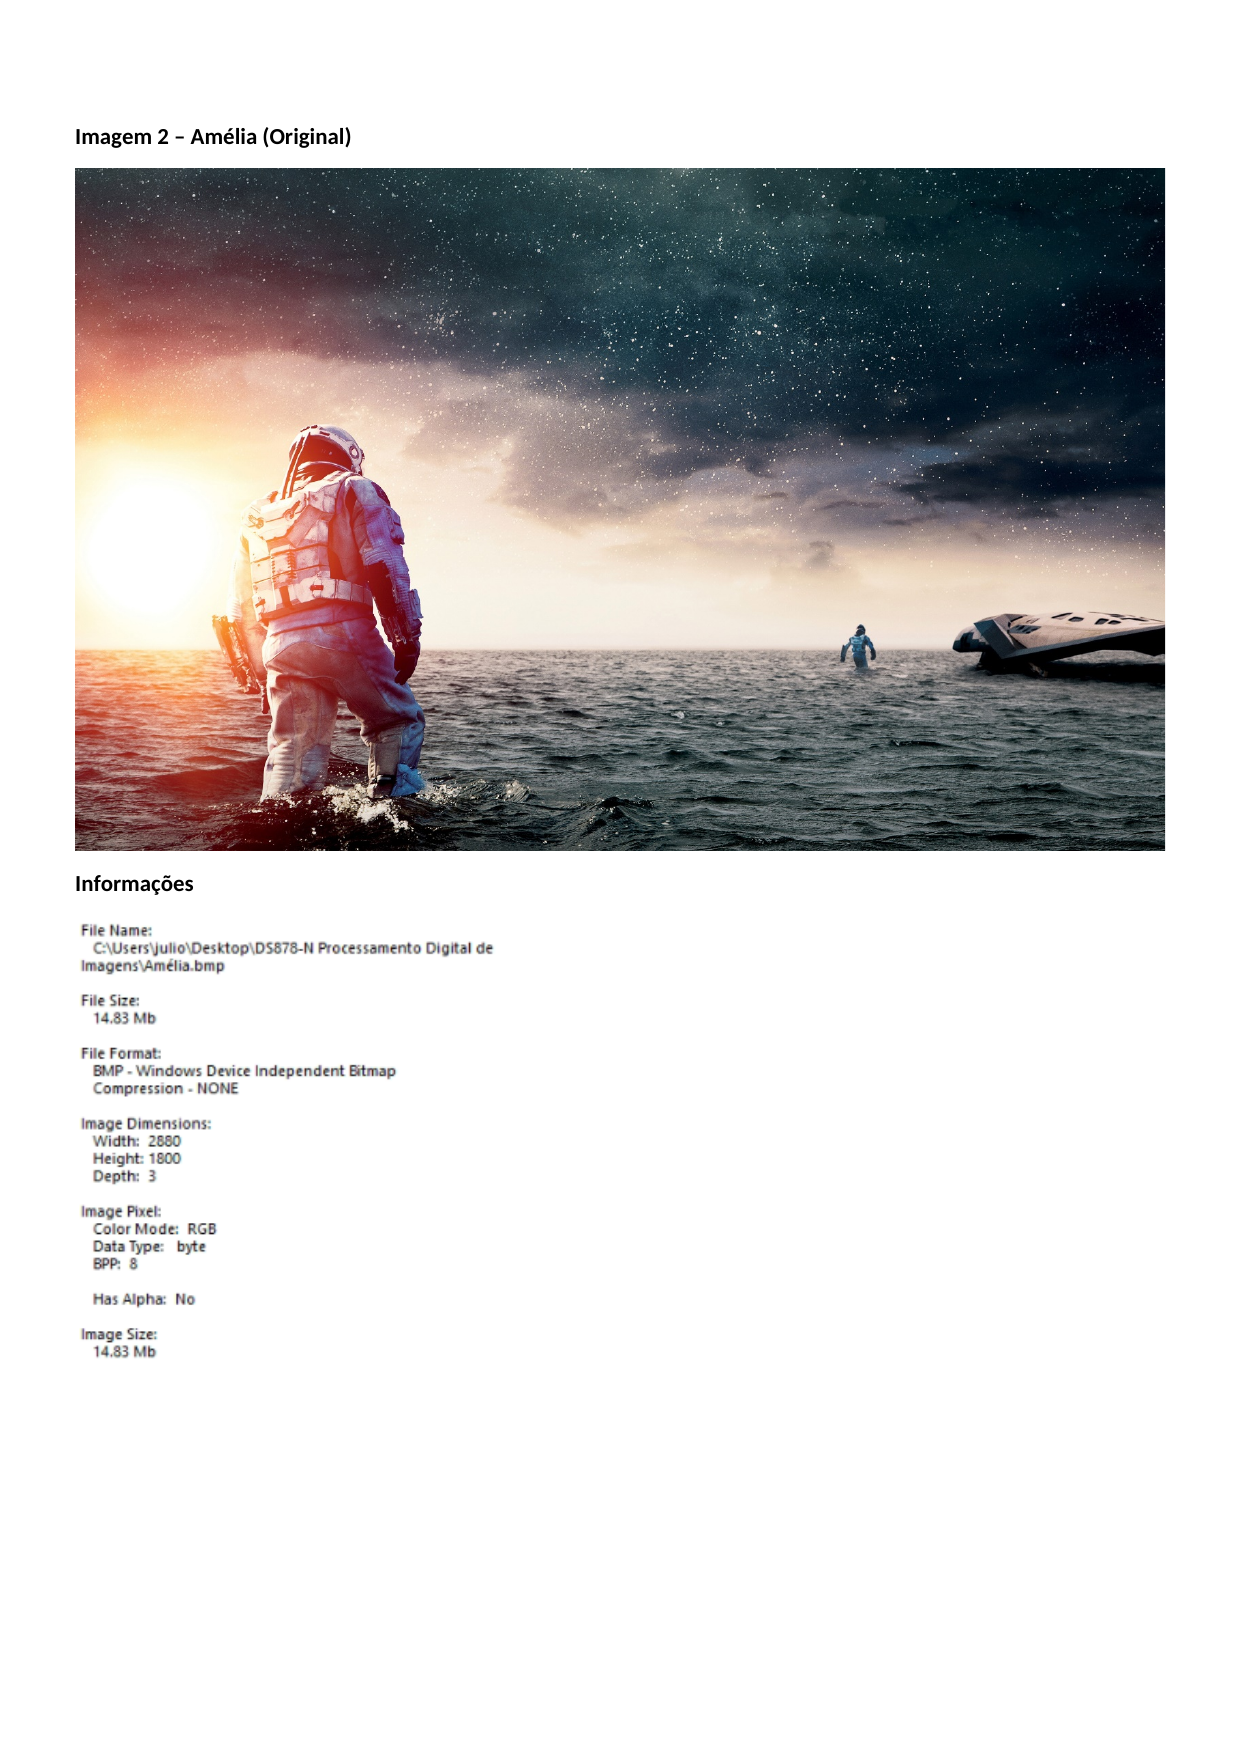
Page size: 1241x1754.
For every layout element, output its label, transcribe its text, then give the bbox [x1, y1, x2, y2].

picture [75, 915, 516, 1363]
text Imagem 2 – Amélia (Original) [75, 122, 1165, 150]
picture [75, 168, 1166, 851]
text Informações [75, 869, 1165, 897]
